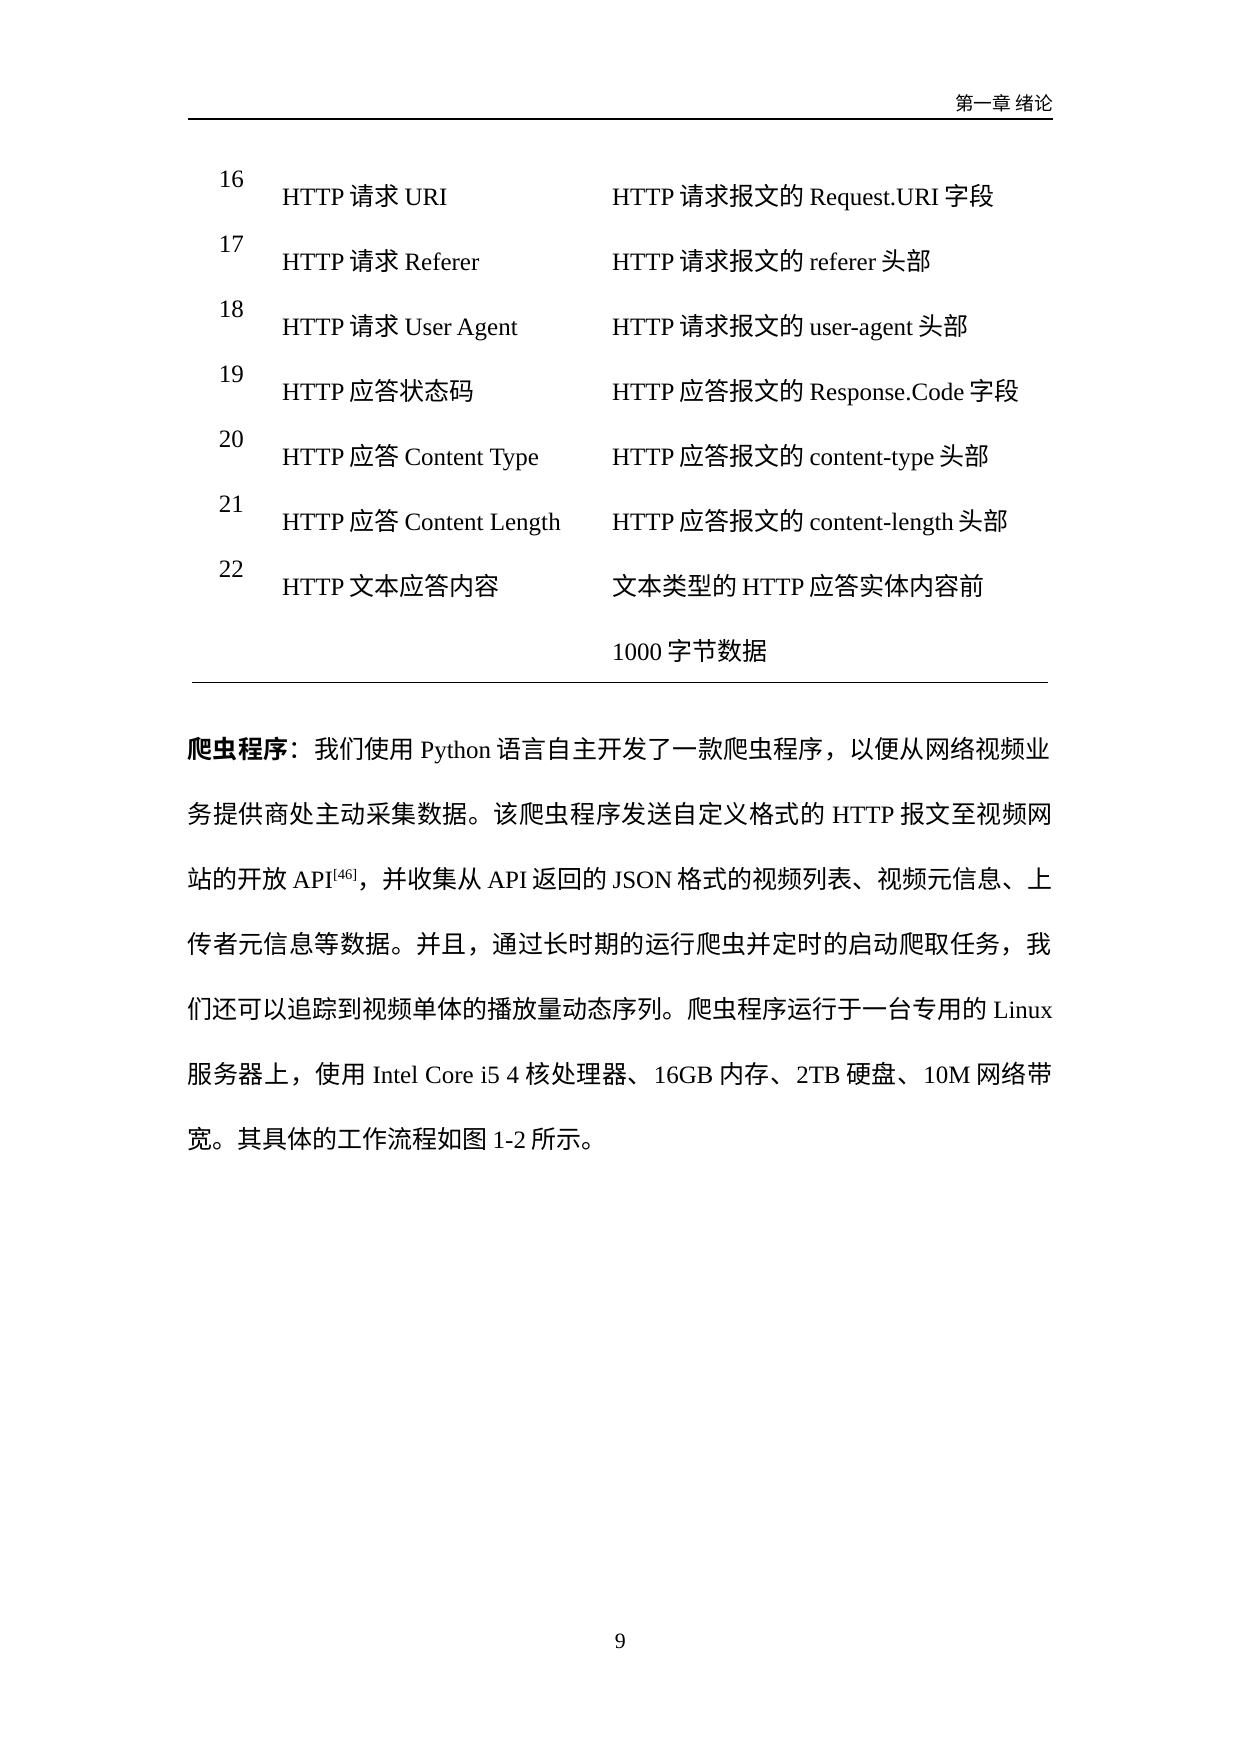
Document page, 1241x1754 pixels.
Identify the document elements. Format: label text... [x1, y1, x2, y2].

table_cell HTTP应答报文的content-type头部 [601, 422, 1048, 487]
table_cell HTTP文本应答内容 [271, 552, 601, 682]
table_cell HTTP应答状态码 [271, 357, 601, 422]
table_cell 17 [192, 227, 271, 292]
table_cell 19 [192, 357, 271, 422]
text 爬虫程序：我们使用Python语言自主开发了一款爬虫程序，以便从网络视频业务提供商处主动采集数据。该爬虫程序发送自定义格式的HTTP报文至视频网站的开放API[46]，并收集从API返回的JSON格式的视频列表、视频元信息、上传者元信息等数据。并且，通过长时期的运行爬虫并定时的启动爬取任务，我们还可以追踪到视频单体的播放量动态序列。爬虫程序运行于一台专用的Linux服务器上，使用Intel Core i5 4核处理器、16GB内存、2TB硬盘、10M网络带宽。其具体的工作流程如图1-2所示。 [187, 716, 1053, 1171]
table_cell HTTP应答报文的Response.Code字段 [601, 357, 1048, 422]
table_cell HTTP应答报文的content-length头部 [601, 487, 1048, 552]
table_cell HTTP请求User Agent [271, 292, 601, 357]
table_cell 16 [192, 162, 271, 227]
table_cell 18 [192, 292, 271, 357]
table_cell HTTP请求Referer [271, 227, 601, 292]
table_cell HTTP请求URI [271, 162, 601, 227]
table_cell 20 [192, 422, 271, 487]
table_cell HTTP请求报文的Request.URI字段 [601, 162, 1048, 227]
table_cell 22 [192, 552, 271, 682]
table_cell HTTP应答Content Type [271, 422, 601, 487]
table_cell 21 [192, 487, 271, 552]
table_cell HTTP请求报文的referer头部 [601, 227, 1048, 292]
table_cell 文本类型的HTTP应答实体内容前1000字节数据 [601, 552, 1048, 682]
table_cell HTTP应答Content Length [271, 487, 601, 552]
table_cell HTTP请求报文的user-agent头部 [601, 292, 1048, 357]
